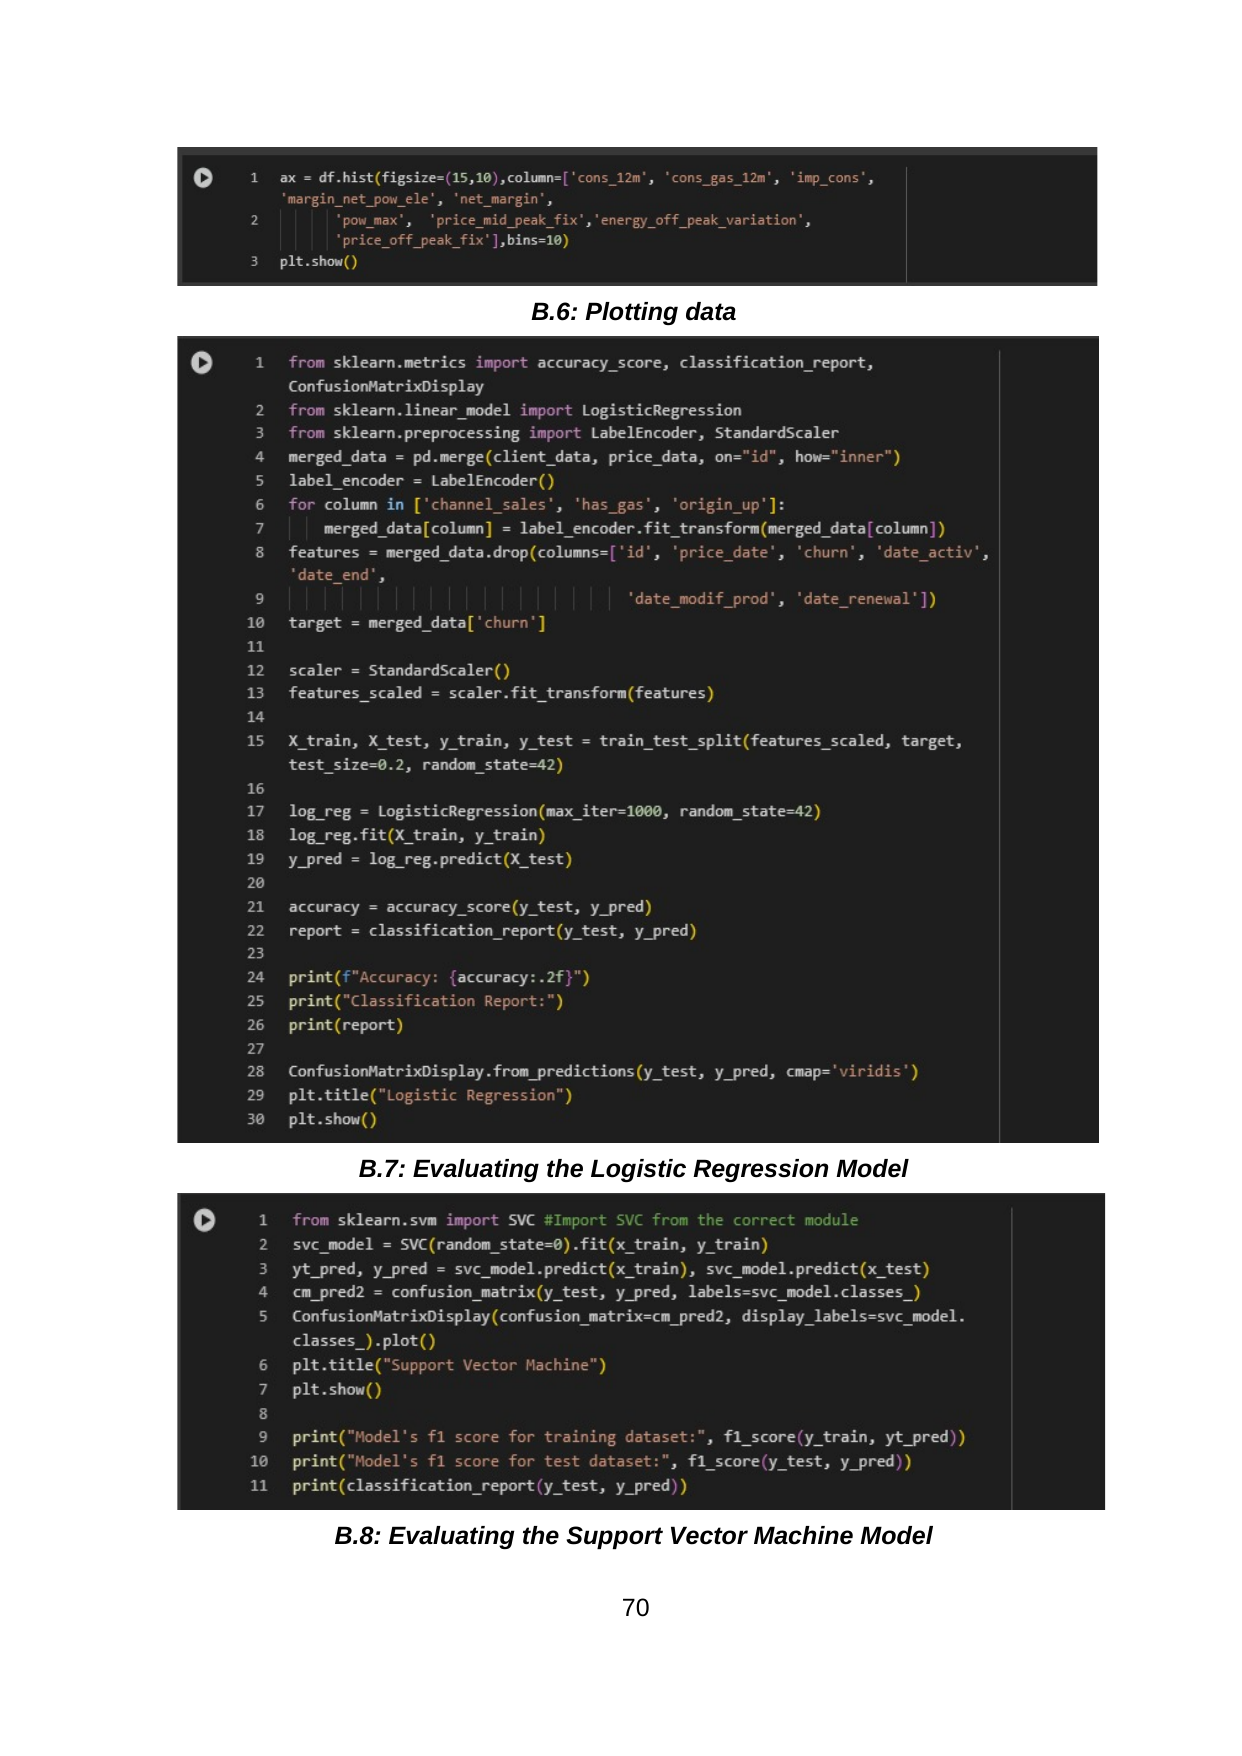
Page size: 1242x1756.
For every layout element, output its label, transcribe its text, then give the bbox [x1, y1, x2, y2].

text B.6: Plotting data [177, 297, 1093, 326]
text B.7: Evaluating the Logistic Regression Model [177, 1153, 1093, 1182]
picture [177, 147, 1098, 286]
text B.8: Evaluating the Support Vector Machine Model [177, 1521, 1093, 1550]
picture [177, 1193, 1106, 1510]
picture [177, 336, 1099, 1143]
